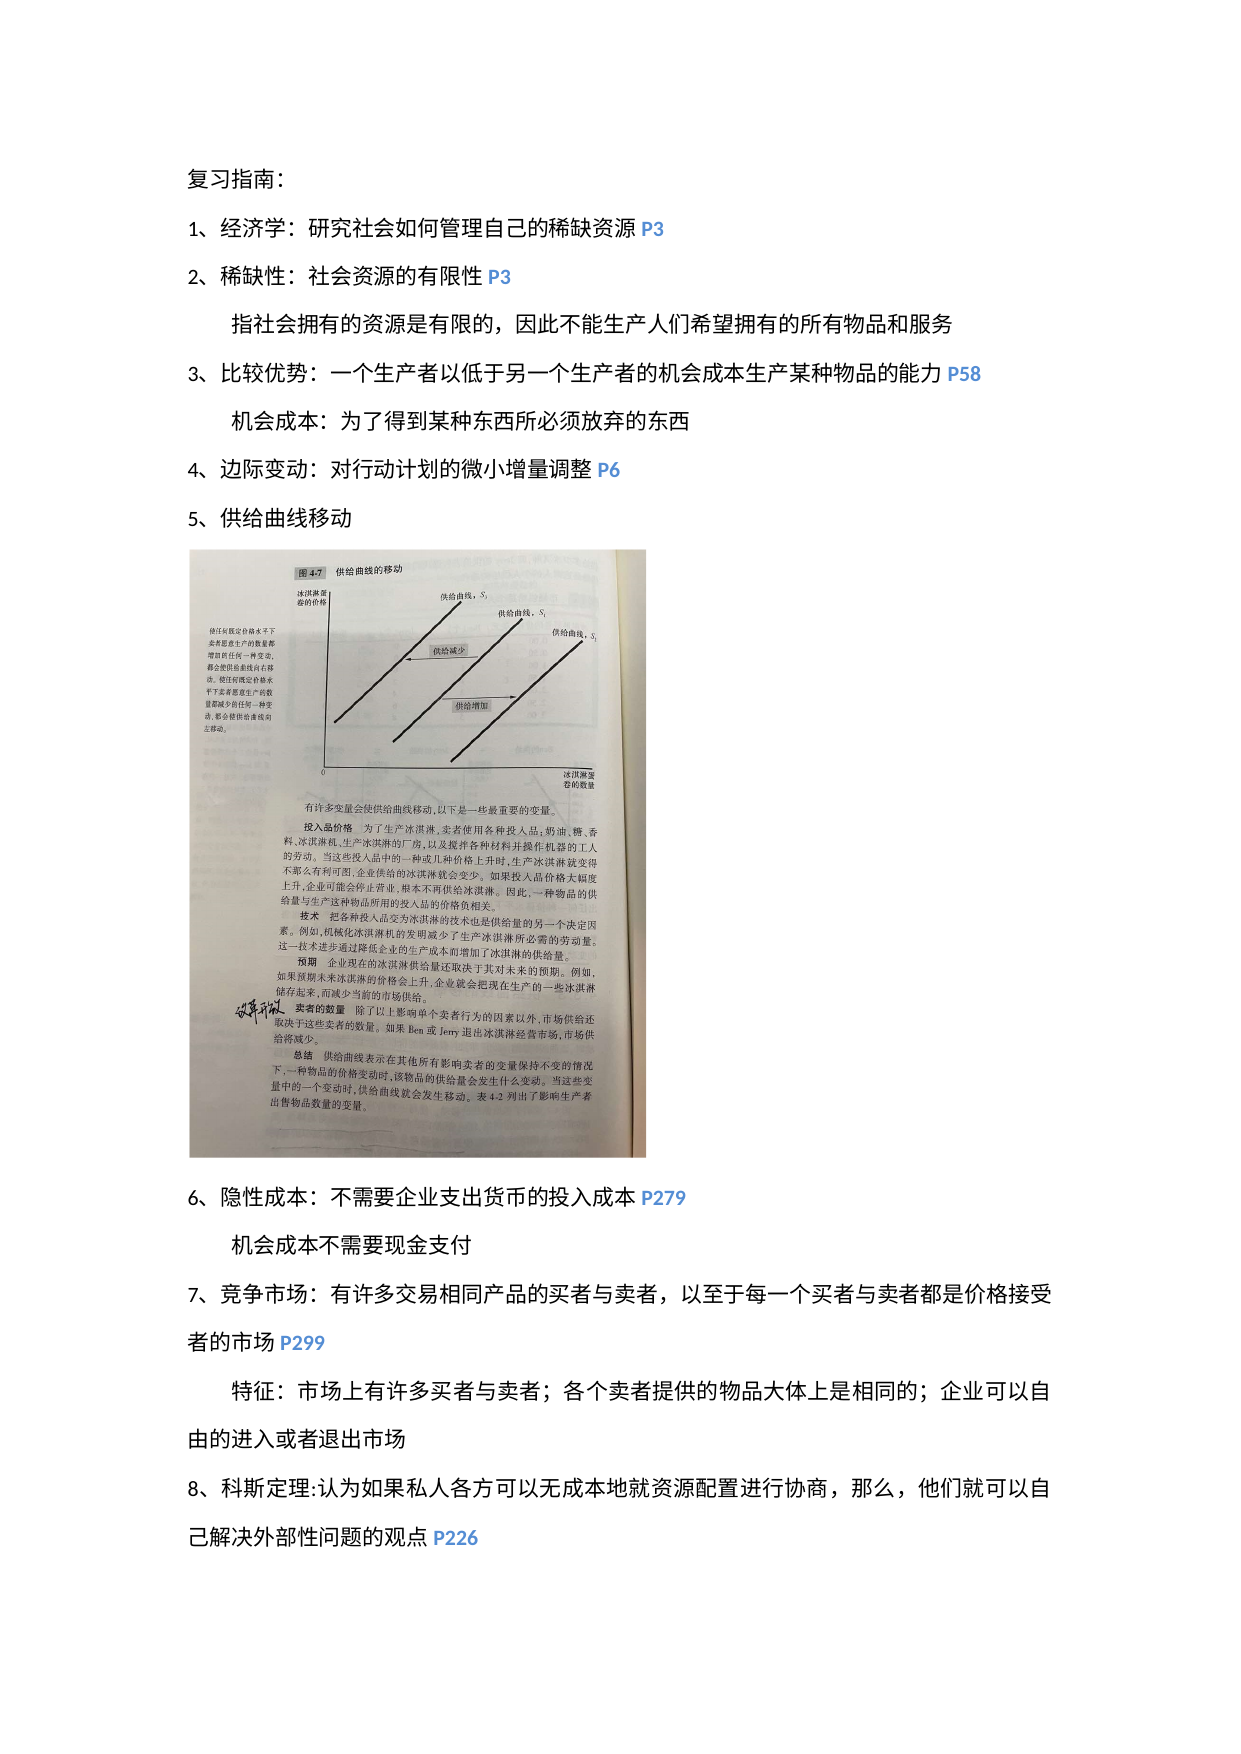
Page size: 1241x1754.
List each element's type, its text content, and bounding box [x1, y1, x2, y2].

text 5、供给曲线移动 [187, 500, 1053, 533]
text 指社会拥有的资源是有限的，因此不能生产人们希望拥有的所有物品和服务 [187, 307, 1053, 339]
text 3、比较优势：一个生产者以低于另一个生产者的机会成本生产某种物品的能力 P58 [187, 355, 1053, 388]
text 复习指南： [187, 162, 1053, 194]
text 4、边际变动：对行动计划的微小增量调整 P6 [187, 452, 1053, 484]
text 机会成本：为了得到某种东西所必须放弃的东西 [187, 404, 1053, 436]
text 1、经济学：研究社会如何管理自己的稀缺资源 P3 [187, 210, 1053, 243]
text 6、隐性成本：不需要企业支出货币的投入成本 P279 [187, 1179, 1053, 1212]
text 特征：市场上有许多买者与卖者；各个卖者提供的物品大体上是相同的；企业可以自由的进入或者退出市场 [187, 1373, 1053, 1454]
text 8、科斯定理:认为如果私人各方可以无成本地就资源配置进行协商，那么，他们就可以自己解决外部性问题的观点 P226 [187, 1470, 1053, 1552]
text 2、稀缺性：社会资源的有限性 P3 [187, 259, 1053, 291]
text 7、竞争市场：有许多交易相同产品的买者与卖者，以至于每一个买者与卖者都是价格接受者的市场 P299 [187, 1276, 1053, 1357]
picture [187, 548, 647, 1158]
text 机会成本不需要现金支付 [187, 1228, 1053, 1260]
